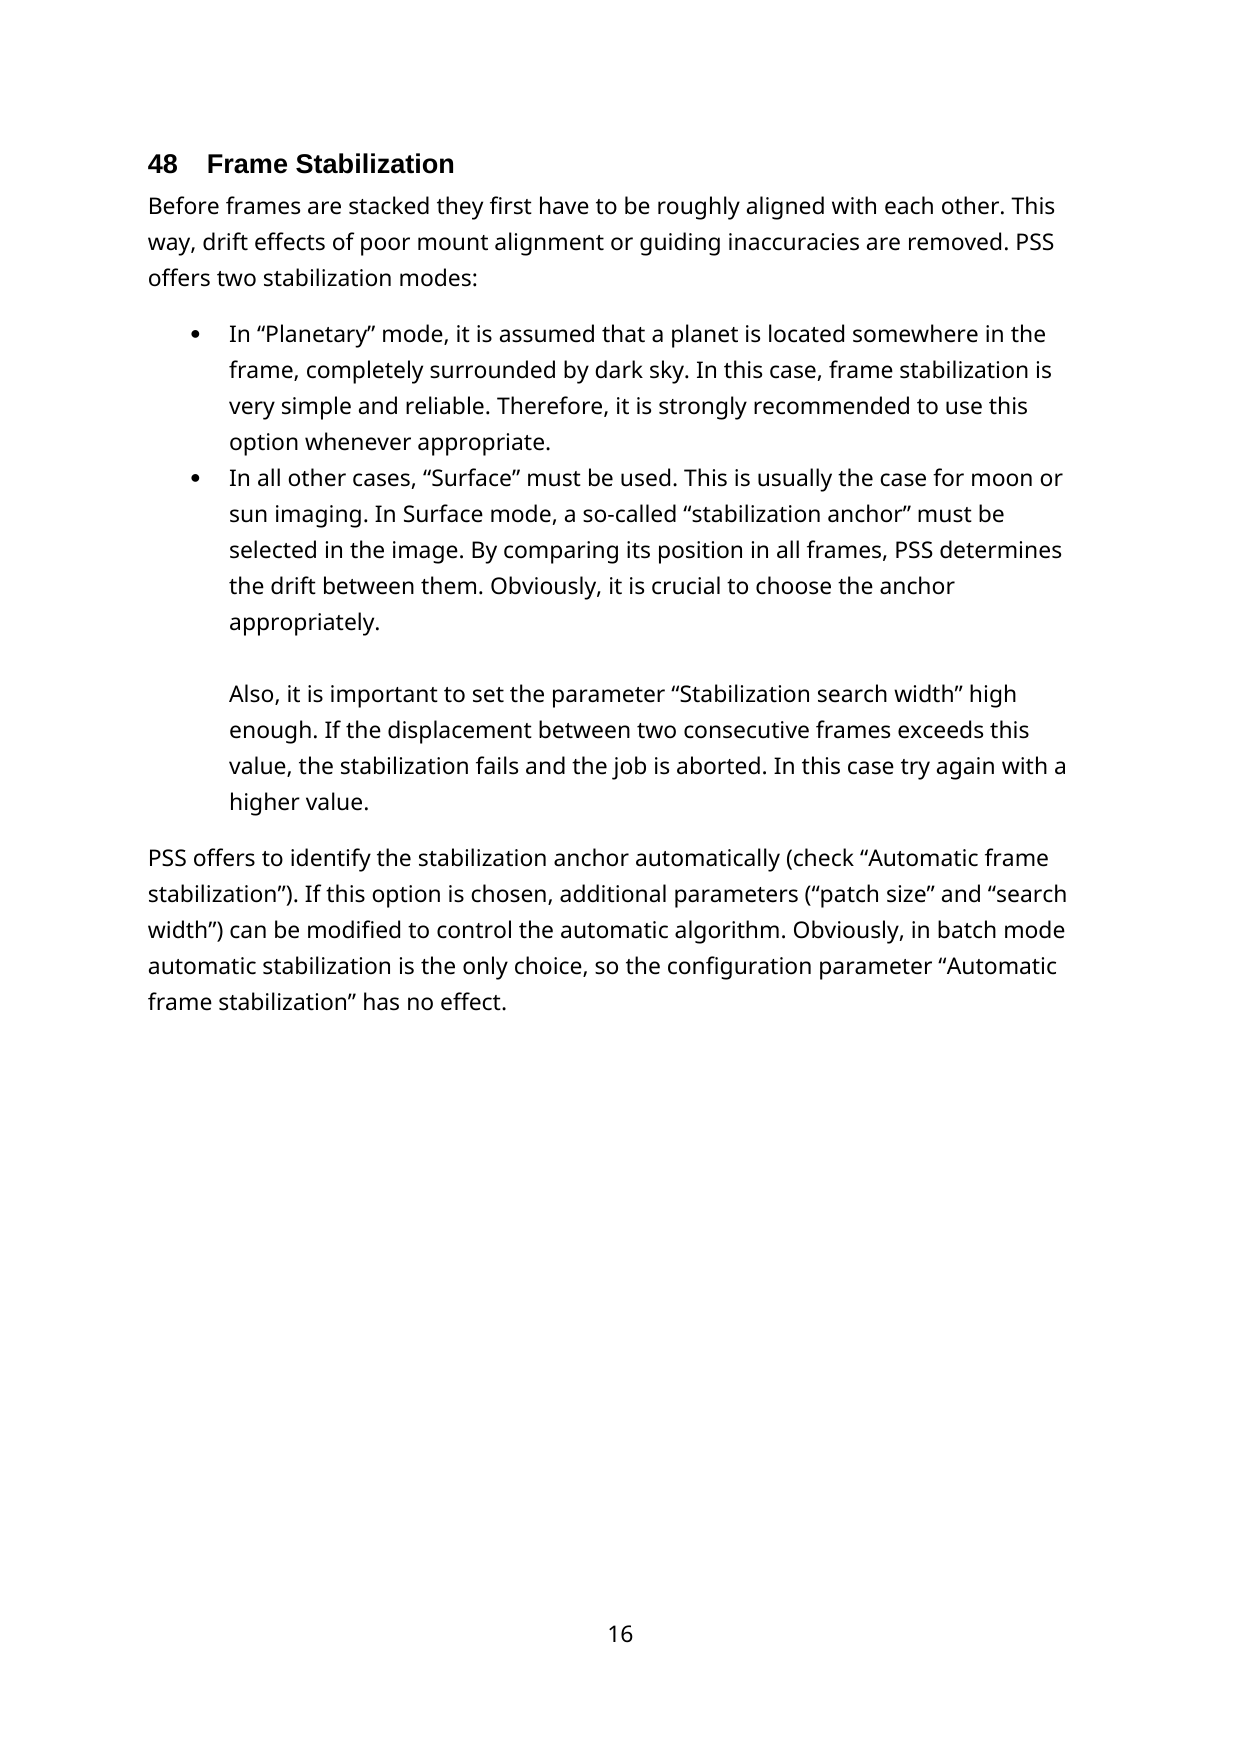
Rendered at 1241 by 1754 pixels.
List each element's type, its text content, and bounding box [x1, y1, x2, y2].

list In all other cases, “Surface” must be used. This is usually the case for moon or sun imaging. In Surface mode, a so-called “stabilization anchor” must be selected in the image. By comparing its position in all frames, PSS determines the drift between them. Obviously, it is crucial to choose the anchor appropriately. Also, it is important to set the parameter “Stabilization search width” high enough. If the displacement between two consecutive frames exceeds this value, the stabilization fails and the job is aborted. In this case try again with a higher value. [191, 462, 1093, 817]
text Before frames are stacked they first have to be roughly aligned with each other. This way, drift effects of poor mount alignment or guiding inaccuracies are removed. PSS offers two stabilization modes: [148, 190, 1093, 293]
subtitle Frame Stabilization [148, 148, 1093, 179]
text PSS offers to identify the stabilization anchor automatically (check “Automatic frame stabilization”). If this option is chosen, additional parameters (“patch size” and “search width”) can be modified to control the automatic algorithm. Obviously, in batch mode automatic stabilization is the only choice, so the configuration parameter “Automatic frame stabilization” has no effect. [148, 842, 1093, 1017]
list In “Planetary” mode, it is assumed that a planet is located somewhere in the frame, completely surrounded by dark sky. In this case, frame stabilization is very simple and reliable. Therefore, it is strongly recommended to use this option whenever appropriate. [191, 318, 1093, 457]
